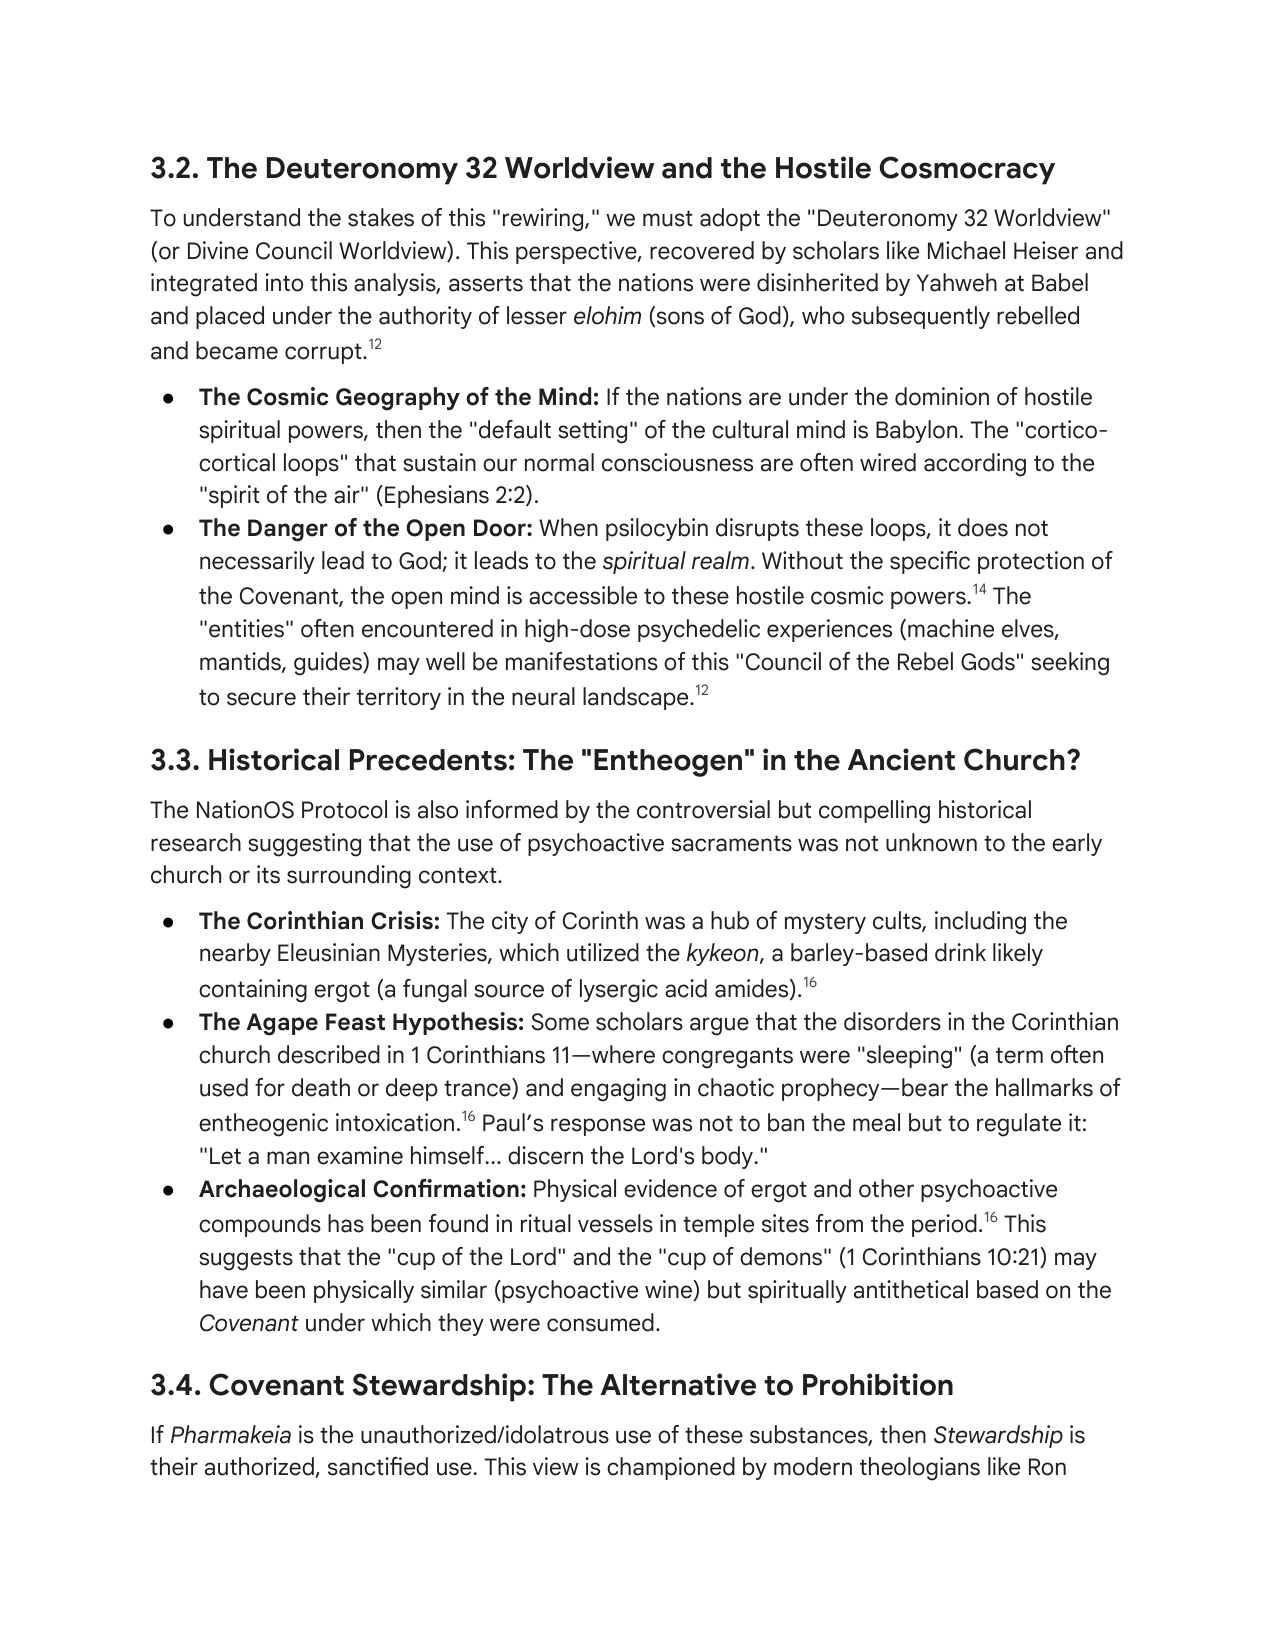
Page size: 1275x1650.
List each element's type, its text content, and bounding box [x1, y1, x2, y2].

list The Agape Feast Hypothesis: Some scholars argue that the disorders in the Corinthian church described in 1 Corinthians 11—where congregants were "sleeping" (a term often used for death or deep trance) and engaging in chaotic prophecy—bear the hallmarks of entheogenic intoxication.16 Paul’s response was not to ban the meal but to regulate it: "Let a man examine himself... discern the Lord's body." [161, 1008, 1125, 1171]
subtitle 3.3. Historical Precedents: The "Entheogen" in the Ancient Church? [150, 742, 1125, 779]
subtitle 3.4. Covenant Stewardship: The Alternative to Prohibition [150, 1367, 1125, 1403]
text To understand the stakes of this "rewiring," we must adopt the "Deuteronomy 32 Worldview" (or Divine Council Worldview). This perspective, recovered by scholars like Michael Heiser and integrated into this analysis, asserts that the nations were disinherited by Yahweh at Babel and placed under the authority of lesser elohim (sons of God), who subsequently rebelled and became corrupt.12 [150, 204, 1125, 367]
subtitle 3.2. The Deuteronomy 32 Worldview and the Hostile Cosmocracy [150, 150, 1125, 187]
text The NationOS Protocol is also informed by the controversial but compelling historical research suggesting that the use of psychoactive sacraments was not unknown to the early church or its surrounding context. [150, 796, 1125, 891]
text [150, 1421, 1125, 1482]
list The Cosmic Geography of the Mind: If the nations are under the dominion of hostile spiritual powers, then the "default setting" of the cultural mind is Babylon. The "cortico-cortical loops" that sustain our normal consciousness are often wired according to the "spirit of the air" (Ephesians 2:2). [161, 384, 1125, 511]
list Archaeological Confirmation: Physical evidence of ergot and other psychoactive compounds has been found in ritual vessels in temple sites from the period.16 This suggests that the "cup of the Lord" and the "cup of demons" (1 Corinthians 10:21) may have been physically similar (psychoactive wine) but spiritually antithetical based on the Covenant under which they were consumed. [161, 1175, 1125, 1338]
list The Danger of the Open Door: When psilocybin disrupts these loops, it does not necessarily lead to God; it leads to the spiritual realm. Without the specific protection of the Covenant, the open mind is accessible to these hostile cosmic powers.14 The "entities" often encountered in high-dose psychedelic experiences (machine elves, mantids, guides) may well be manifestations of this "Council of the Rebel Gods" seeking to secure their territory in the neural landscape.12 [161, 514, 1125, 713]
list The Corinthian Crisis: The city of Corinth was a hub of mystery cults, including the nearby Eleusinian Mysteries, which utilized the kykeon, a barley-based drink likely containing ergot (a fungal source of lysergic acid amides).16 [161, 907, 1125, 1004]
